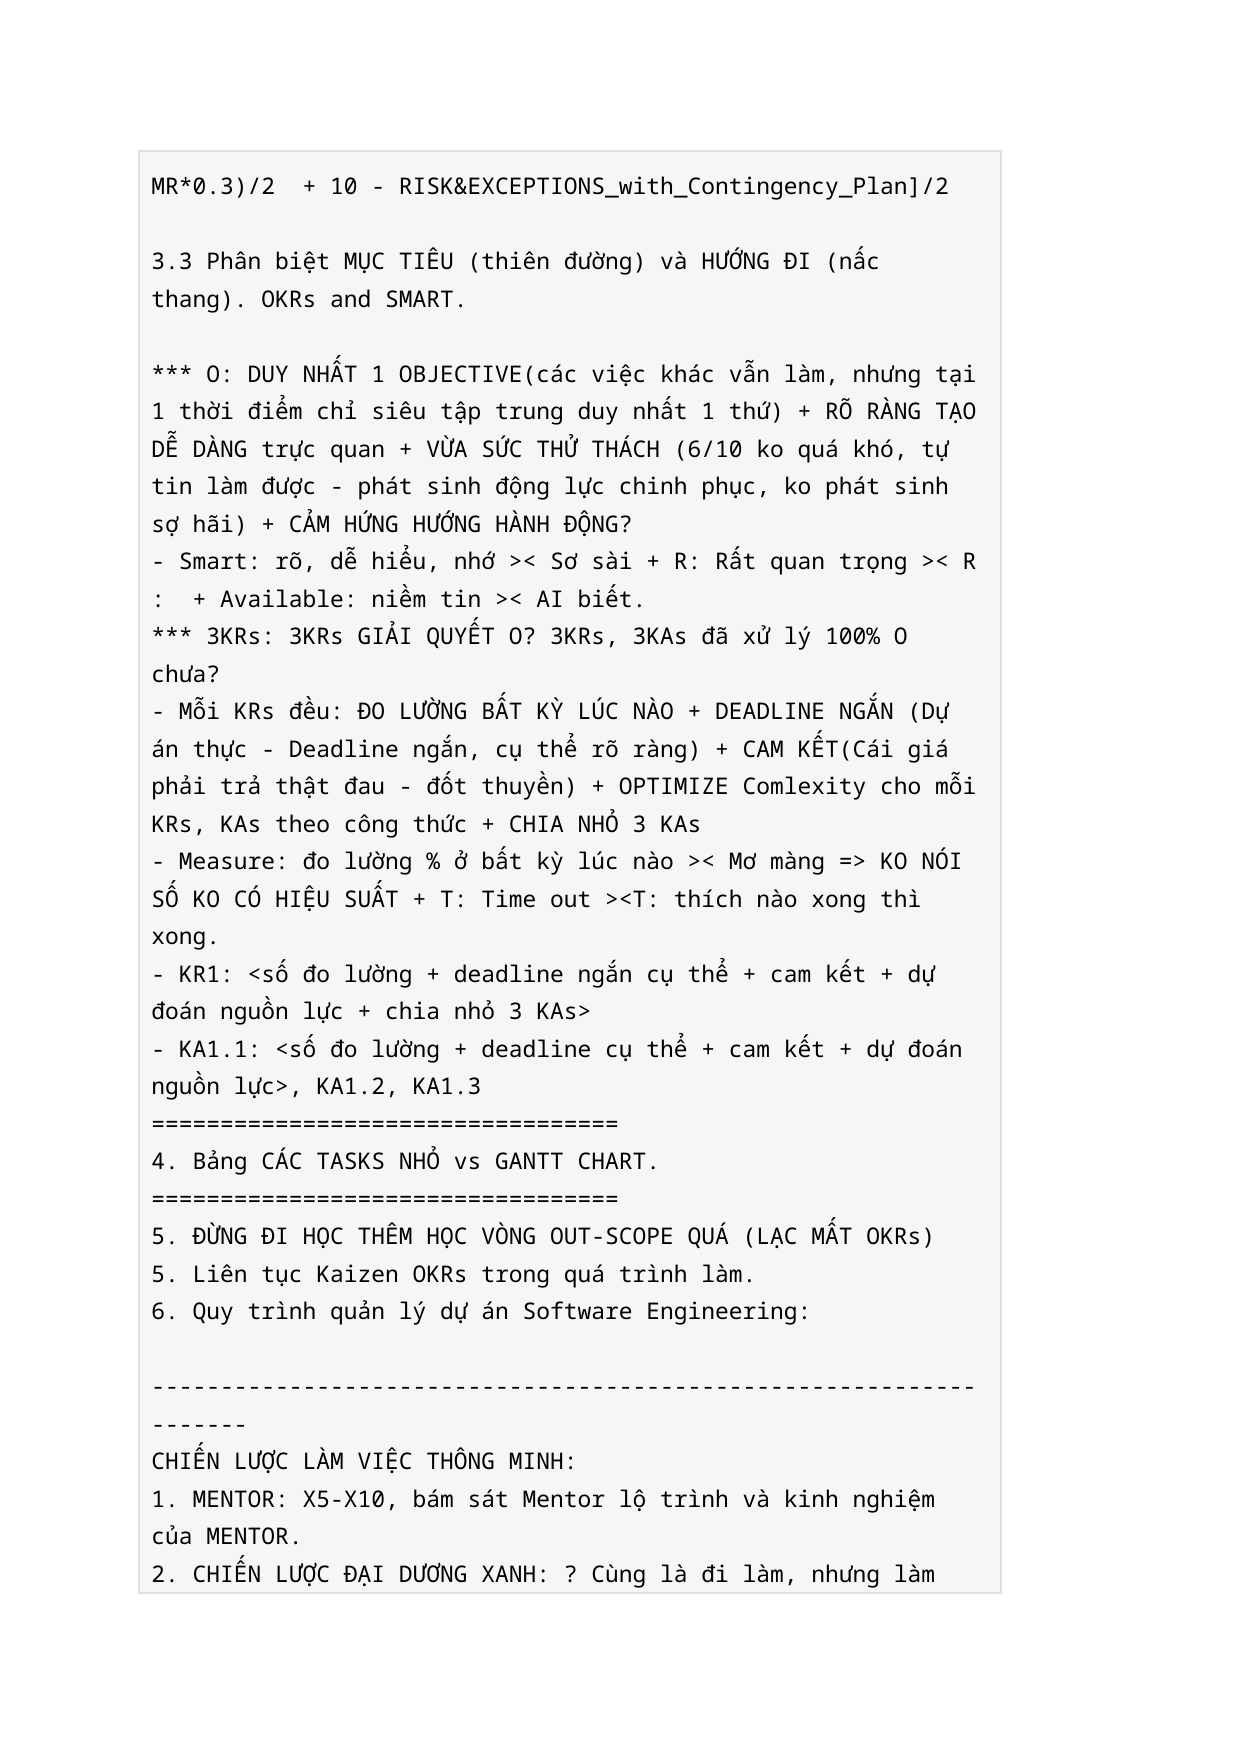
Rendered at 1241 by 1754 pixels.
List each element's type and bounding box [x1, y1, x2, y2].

table_header [140, 152, 1000, 1592]
